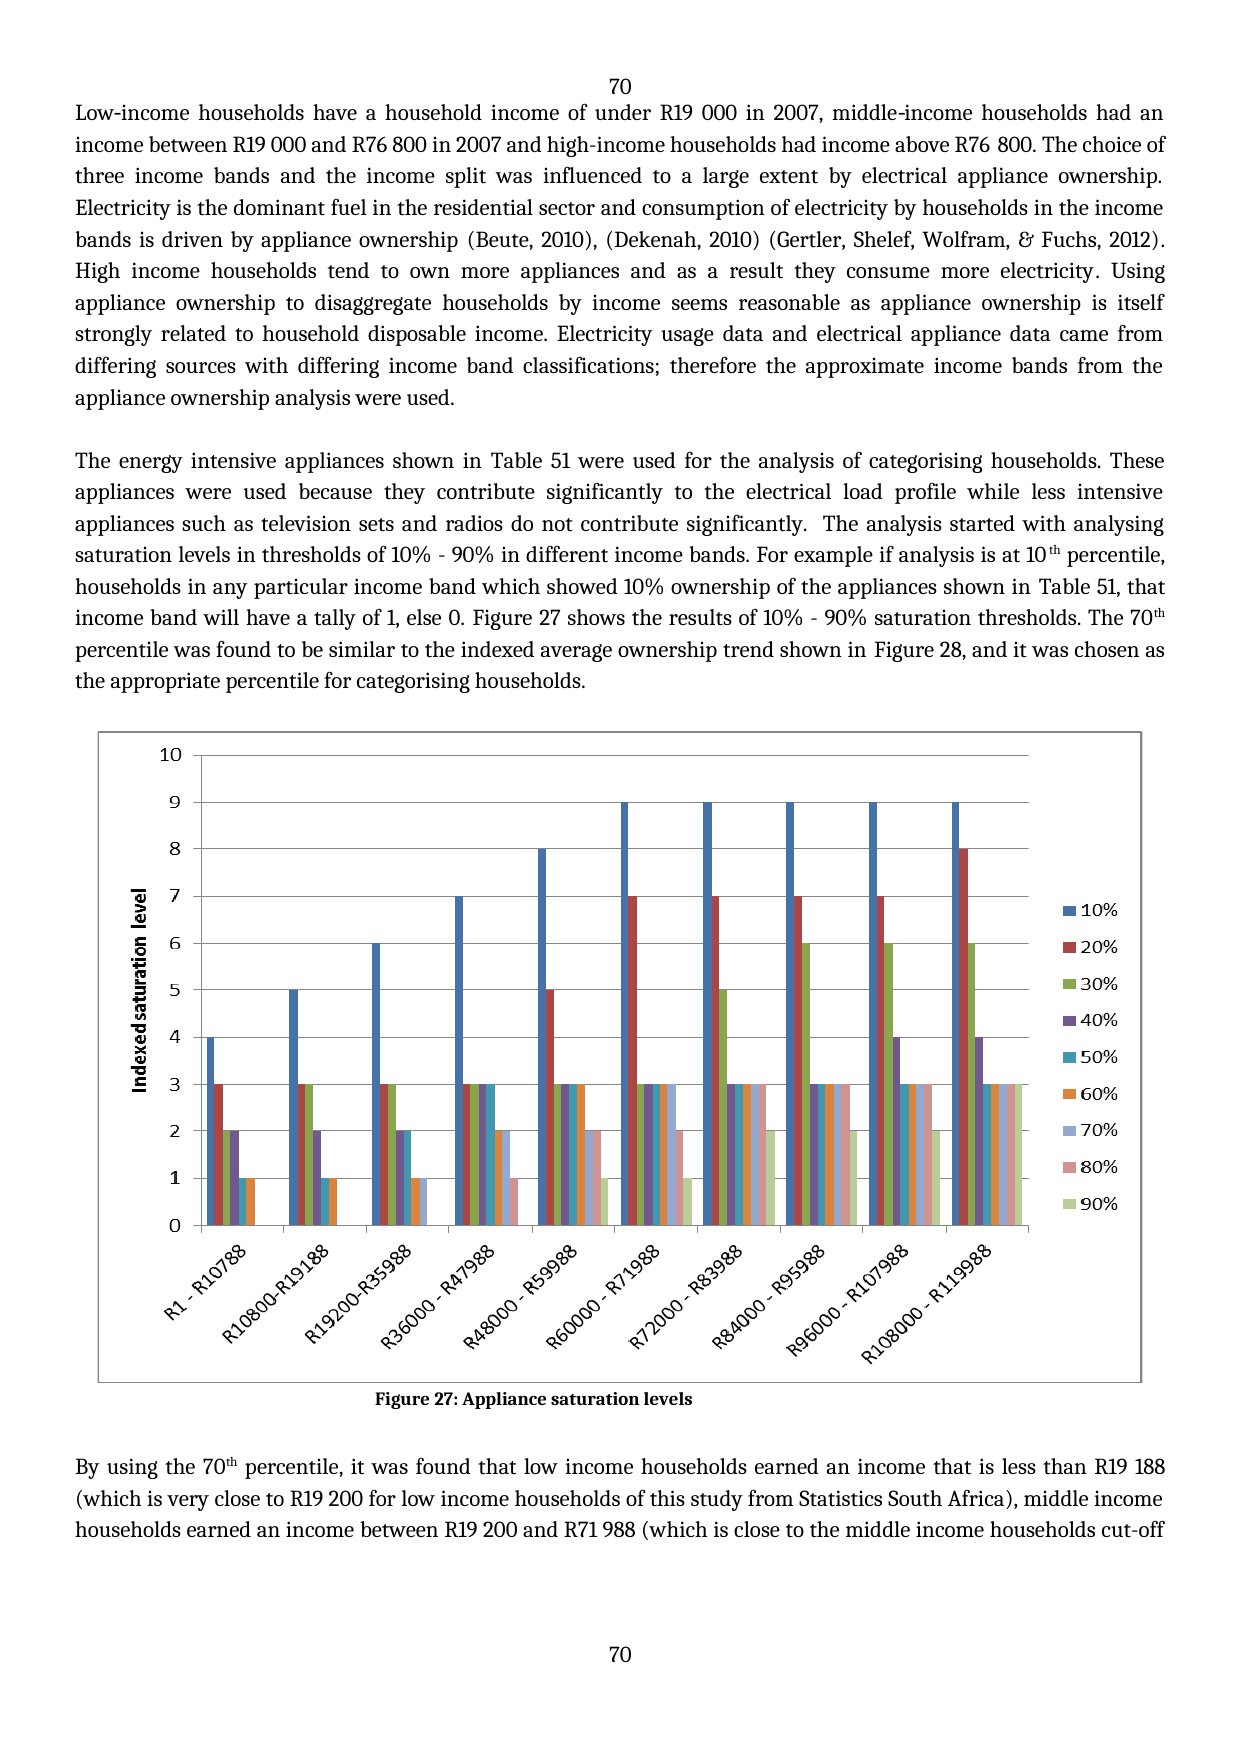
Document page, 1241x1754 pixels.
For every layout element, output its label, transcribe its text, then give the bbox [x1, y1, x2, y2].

text Low‐income households have a household income of under R19 000 in 2007, middle‐income households had an income between R19 000 and R76 800 in 2007 and high-income households had income above R76 800. The choice of three income bands and the income split was influenced to a large extent by electrical appliance ownership. Electricity is the dominant fuel in the residential sector and consumption of electricity by households in the income bands is driven by appliance ownership , . High income households tend to own more appliances and as a result they consume more electricity. Using appliance ownership to disaggregate households by income seems reasonable as appliance ownership is itself strongly related to household disposable income. Electricity usage data and electrical appliance data came from differing sources with differing income band classifications; therefore the approximate income bands from the appliance ownership analysis were used. [75, 100, 1165, 411]
picture [97, 731, 1143, 1383]
text The energy intensive appliances shown in Table 43 were used for the analysis of categorising households. These appliances were used because they contribute significantly to the electrical load profile while less intensive appliances such as television sets and radios do not contribute significantly. The analysis started with analysing saturation levels in thresholds of 10% - 90% in different income bands. For example if analysis is at 10th percentile, households in any particular income band which showed 10% ownership of the appliances shown in Table 43, that income band will have a tally of 1, else 0. Figure 24 shows the results of 10% - 90% saturation thresholds. The 70th percentile was found to be similar to the indexed average ownership trend shown in Figure 25, and it was chosen as the appropriate percentile for categorising households. [75, 447, 1165, 695]
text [75, 1454, 1165, 1575]
text Figure 27: Appliance saturation levels [300, 1388, 1165, 1410]
